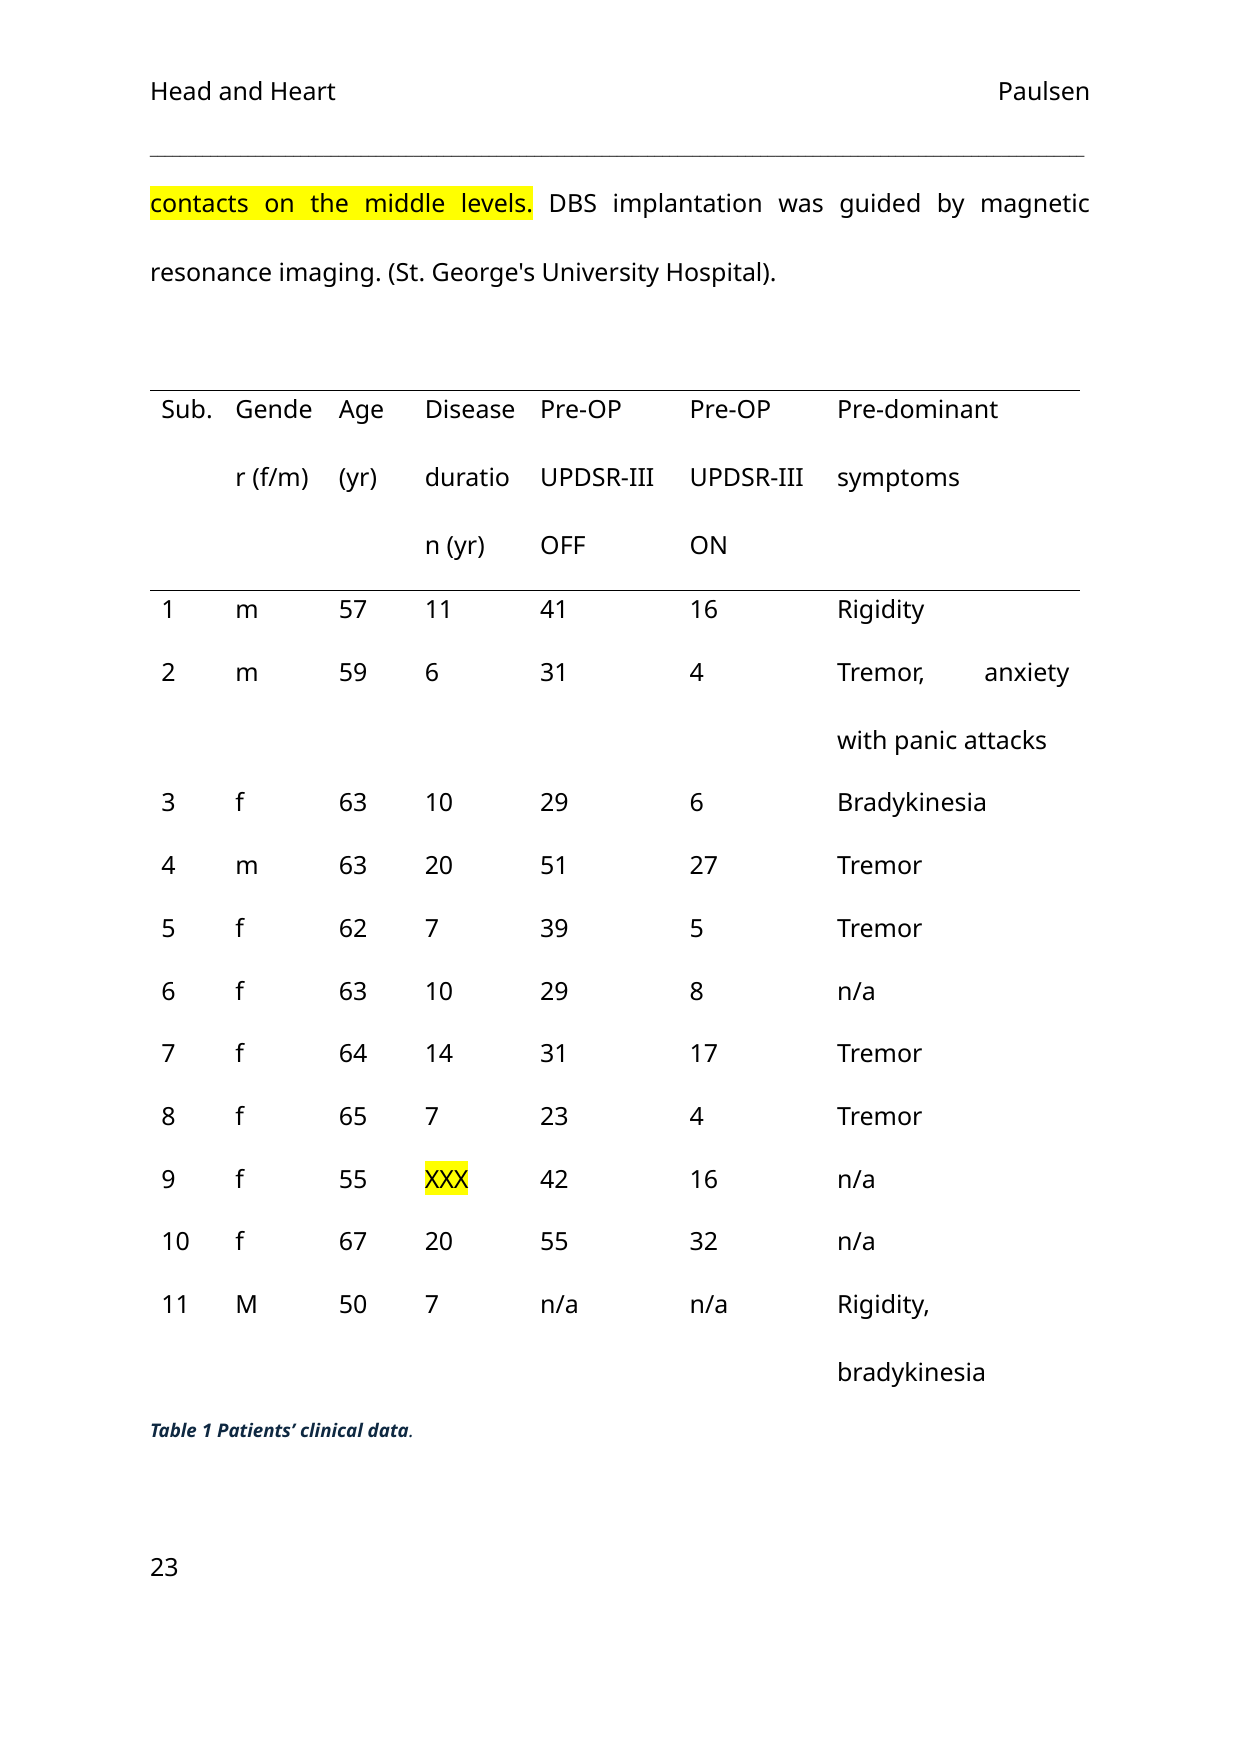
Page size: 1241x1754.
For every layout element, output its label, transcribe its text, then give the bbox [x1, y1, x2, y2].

table_cell 4 [678, 654, 826, 785]
table_cell f [224, 785, 327, 848]
table_cell m [224, 848, 327, 910]
table_cell 2 [150, 654, 224, 785]
table_cell 17 [678, 1036, 826, 1098]
table_cell 62 [328, 910, 413, 973]
table_cell 8 [150, 1099, 224, 1161]
table_cell 31 [529, 1036, 678, 1098]
table_header Pre-OP UPDSR-III ON [678, 391, 826, 590]
table_cell Bradykinesia [826, 785, 1080, 848]
table_header Age (yr) [328, 391, 413, 590]
table_cell n/a [826, 973, 1080, 1036]
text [150, 186, 1090, 288]
table_cell Rigidity [826, 591, 1080, 654]
table_cell Rigidity, bradykinesia [826, 1287, 1080, 1417]
table_cell 32 [678, 1224, 826, 1287]
table_cell 7 [150, 1036, 224, 1098]
table_cell 29 [529, 785, 678, 848]
table_cell 9 [150, 1161, 224, 1224]
table_cell 63 [328, 973, 413, 1036]
table_cell 57 [328, 591, 413, 654]
table_cell f [224, 1099, 327, 1161]
table_cell 10 [413, 785, 529, 848]
table_cell 63 [328, 785, 413, 848]
table_cell 42 [529, 1161, 678, 1224]
table_cell 10 [150, 1224, 224, 1287]
table_cell 59 [328, 654, 413, 785]
table_cell 64 [328, 1036, 413, 1098]
table_cell 50 [328, 1287, 413, 1417]
table_header Disease duration (yr) [413, 391, 529, 590]
table_cell f [224, 1036, 327, 1098]
table_cell 7 [413, 910, 529, 973]
table_cell 14 [413, 1036, 529, 1098]
table_cell 5 [678, 910, 826, 973]
table_cell f [224, 973, 327, 1036]
table_header Pre-OP UPDSR-III OFF [529, 391, 678, 590]
table_cell 63 [328, 848, 413, 910]
table_cell 11 [150, 1287, 224, 1417]
table_cell Tremor [826, 1099, 1080, 1161]
table_cell 7 [413, 1099, 529, 1161]
table_cell f [224, 1161, 327, 1224]
table_cell 4 [678, 1099, 826, 1161]
table_cell Tremor [826, 910, 1080, 973]
table_cell 27 [678, 848, 826, 910]
table_cell M [224, 1287, 327, 1417]
table_cell 67 [328, 1224, 413, 1287]
table_cell 1 [150, 591, 224, 654]
table_cell 7 [413, 1287, 529, 1417]
table_cell 8 [678, 973, 826, 1036]
table_cell 11 [413, 591, 529, 654]
table_cell 20 [413, 848, 529, 910]
table_cell 4 [150, 848, 224, 910]
table_header Sub. [150, 391, 224, 590]
table_cell 23 [529, 1099, 678, 1161]
table_cell 55 [328, 1161, 413, 1224]
table_cell m [224, 654, 327, 785]
text Table 1 Patients’ clinical data. [150, 1417, 1090, 1443]
table_cell n/a [826, 1161, 1080, 1224]
table_cell Tremor [826, 1036, 1080, 1098]
table_cell 10 [413, 973, 529, 1036]
table_cell f [224, 910, 327, 973]
table_cell 31 [529, 654, 678, 785]
table_cell 65 [328, 1099, 413, 1161]
table_header Gender (f/m) [224, 391, 327, 590]
table_cell f [224, 1224, 327, 1287]
table_cell 6 [150, 973, 224, 1036]
table_cell m [224, 591, 327, 654]
table_cell 5 [150, 910, 224, 973]
table_cell 20 [413, 1224, 529, 1287]
table_cell 55 [529, 1224, 678, 1287]
table_cell n/a [826, 1224, 1080, 1287]
table_cell 3 [150, 785, 224, 848]
table_cell n/a [529, 1287, 678, 1417]
table_cell XXX [413, 1161, 529, 1224]
table_cell Tremor, anxiety with panic attacks [826, 654, 1080, 785]
table_header Pre-dominant symptoms [826, 391, 1080, 590]
table_cell 6 [678, 785, 826, 848]
table_cell 16 [678, 591, 826, 654]
table_cell 6 [413, 654, 529, 785]
table_cell 41 [529, 591, 678, 654]
table_cell 39 [529, 910, 678, 973]
table_cell 16 [678, 1161, 826, 1224]
table_cell 29 [529, 973, 678, 1036]
table_cell 51 [529, 848, 678, 910]
table_cell n/a [678, 1287, 826, 1417]
table_cell Tremor [826, 848, 1080, 910]
